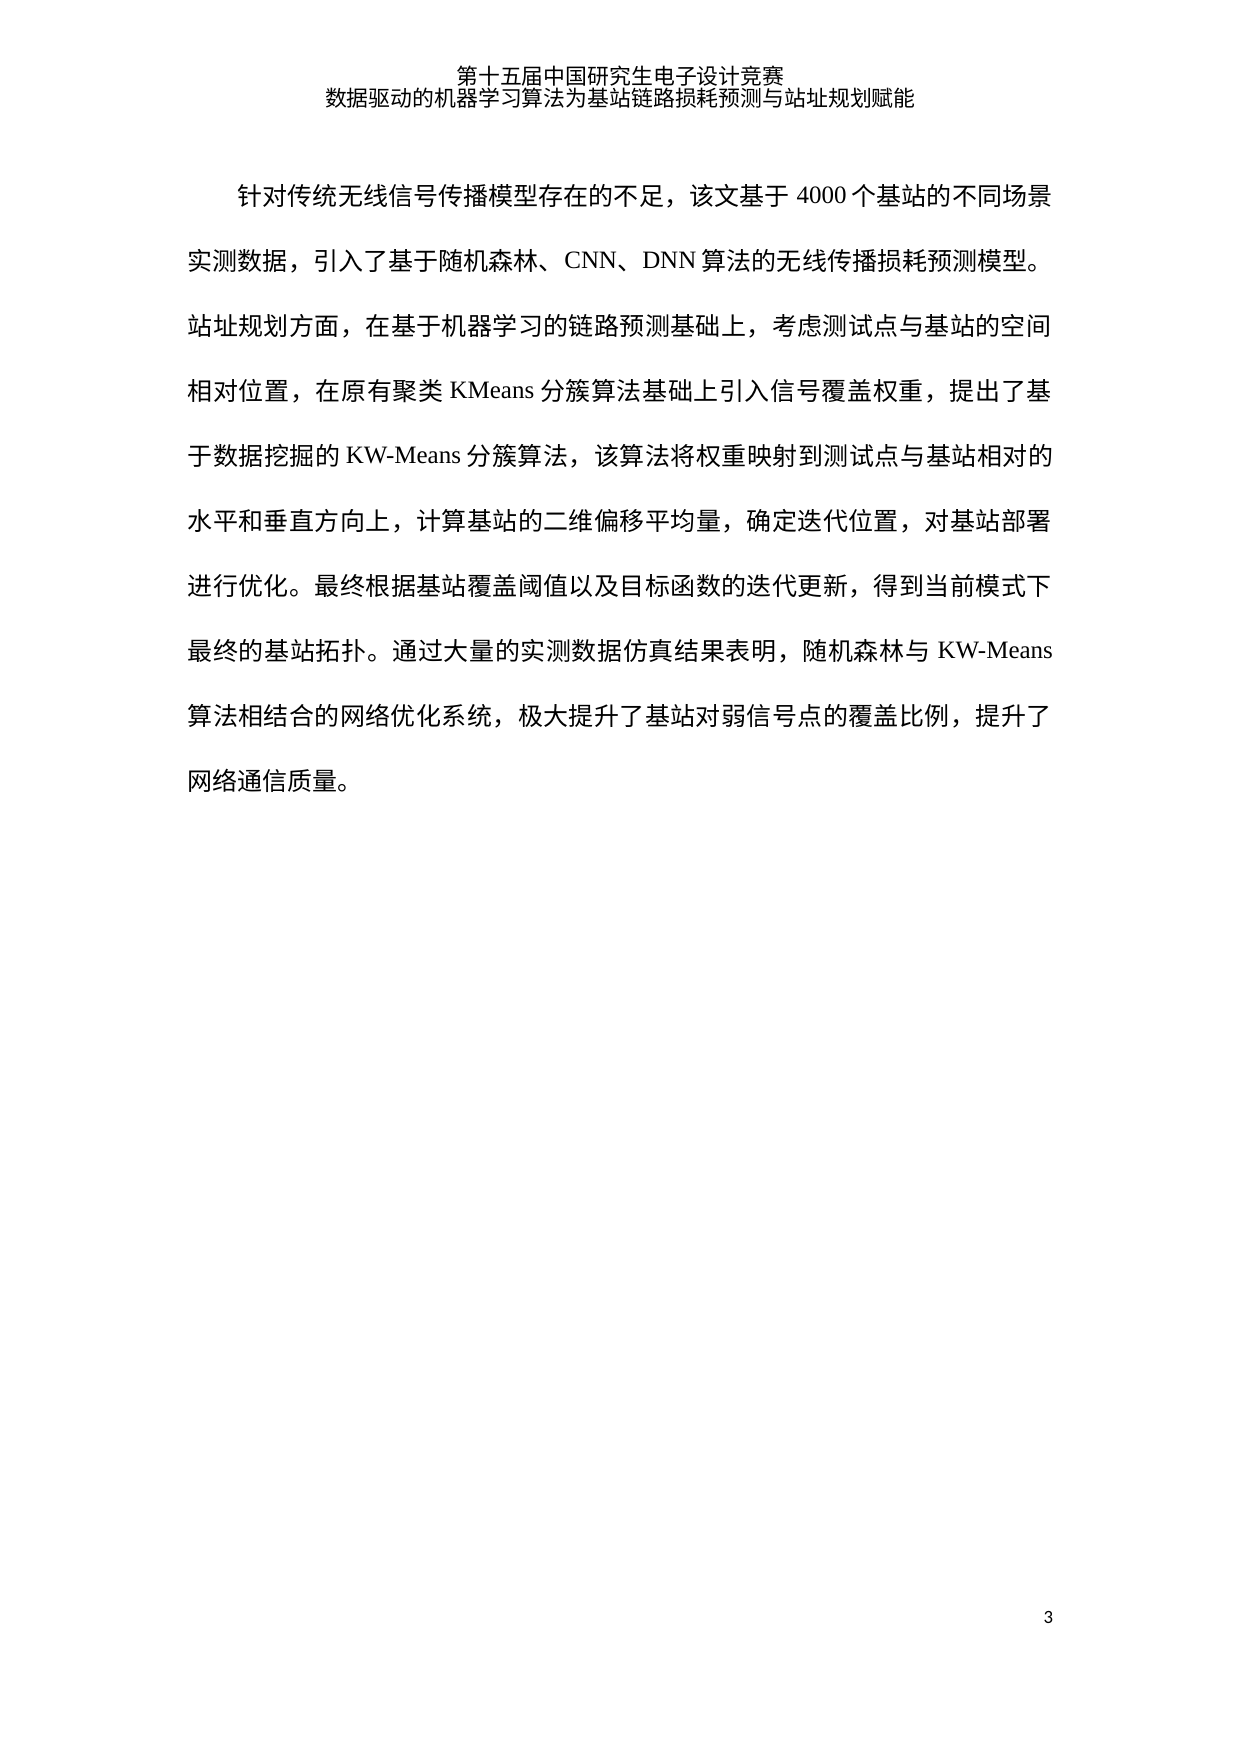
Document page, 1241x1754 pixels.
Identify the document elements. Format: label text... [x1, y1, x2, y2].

text 针对传统无线信号传播模型存在的不足，该文基于4000个基站的不同场景实测数据，引入了基于随机森林、CNN、DNN算法的无线传播损耗预测模型。站址规划方面，在基于机器学习的链路预测基础上，考虑测试点与基站的空间相对位置，在原有聚类KMeans分簇算法基础上引入信号覆盖权重，提出了基于数据挖掘的KW-Means分簇算法，该算法将权重映射到测试点与基站相对的水平和垂直方向上，计算基站的二维偏移平均量，确定迭代位置，对基站部署进行优化。最终根据基站覆盖阈值以及目标函数的迭代更新，得到当前模式下最终的基站拓扑。通过大量的实测数据仿真结果表明，随机森林与KW-Means算法相结合的网络优化系统，极大提升了基站对弱信号点的覆盖比例，提升了网络通信质量。 [187, 162, 1053, 812]
